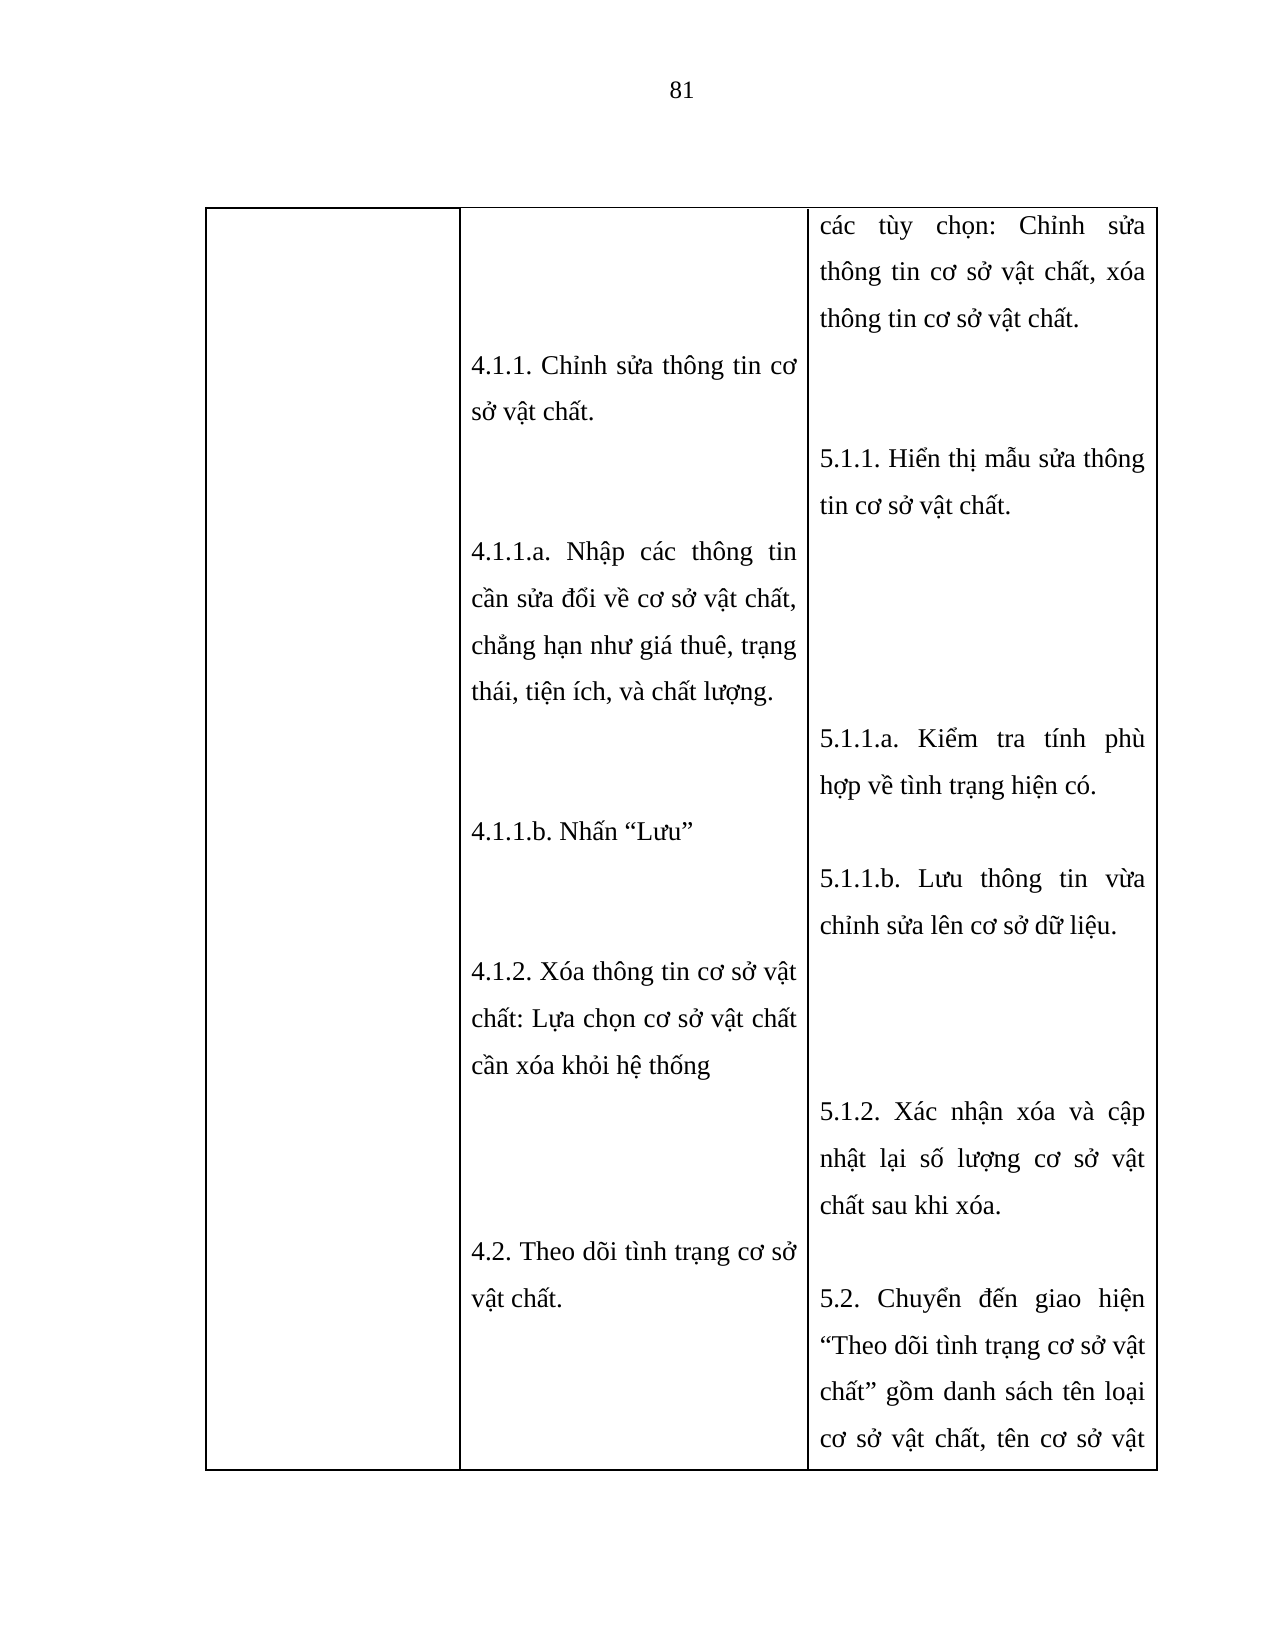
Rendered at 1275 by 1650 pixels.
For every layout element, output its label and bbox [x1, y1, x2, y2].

table_cell [461, 208, 808, 1469]
table_cell [809, 208, 1156, 1469]
